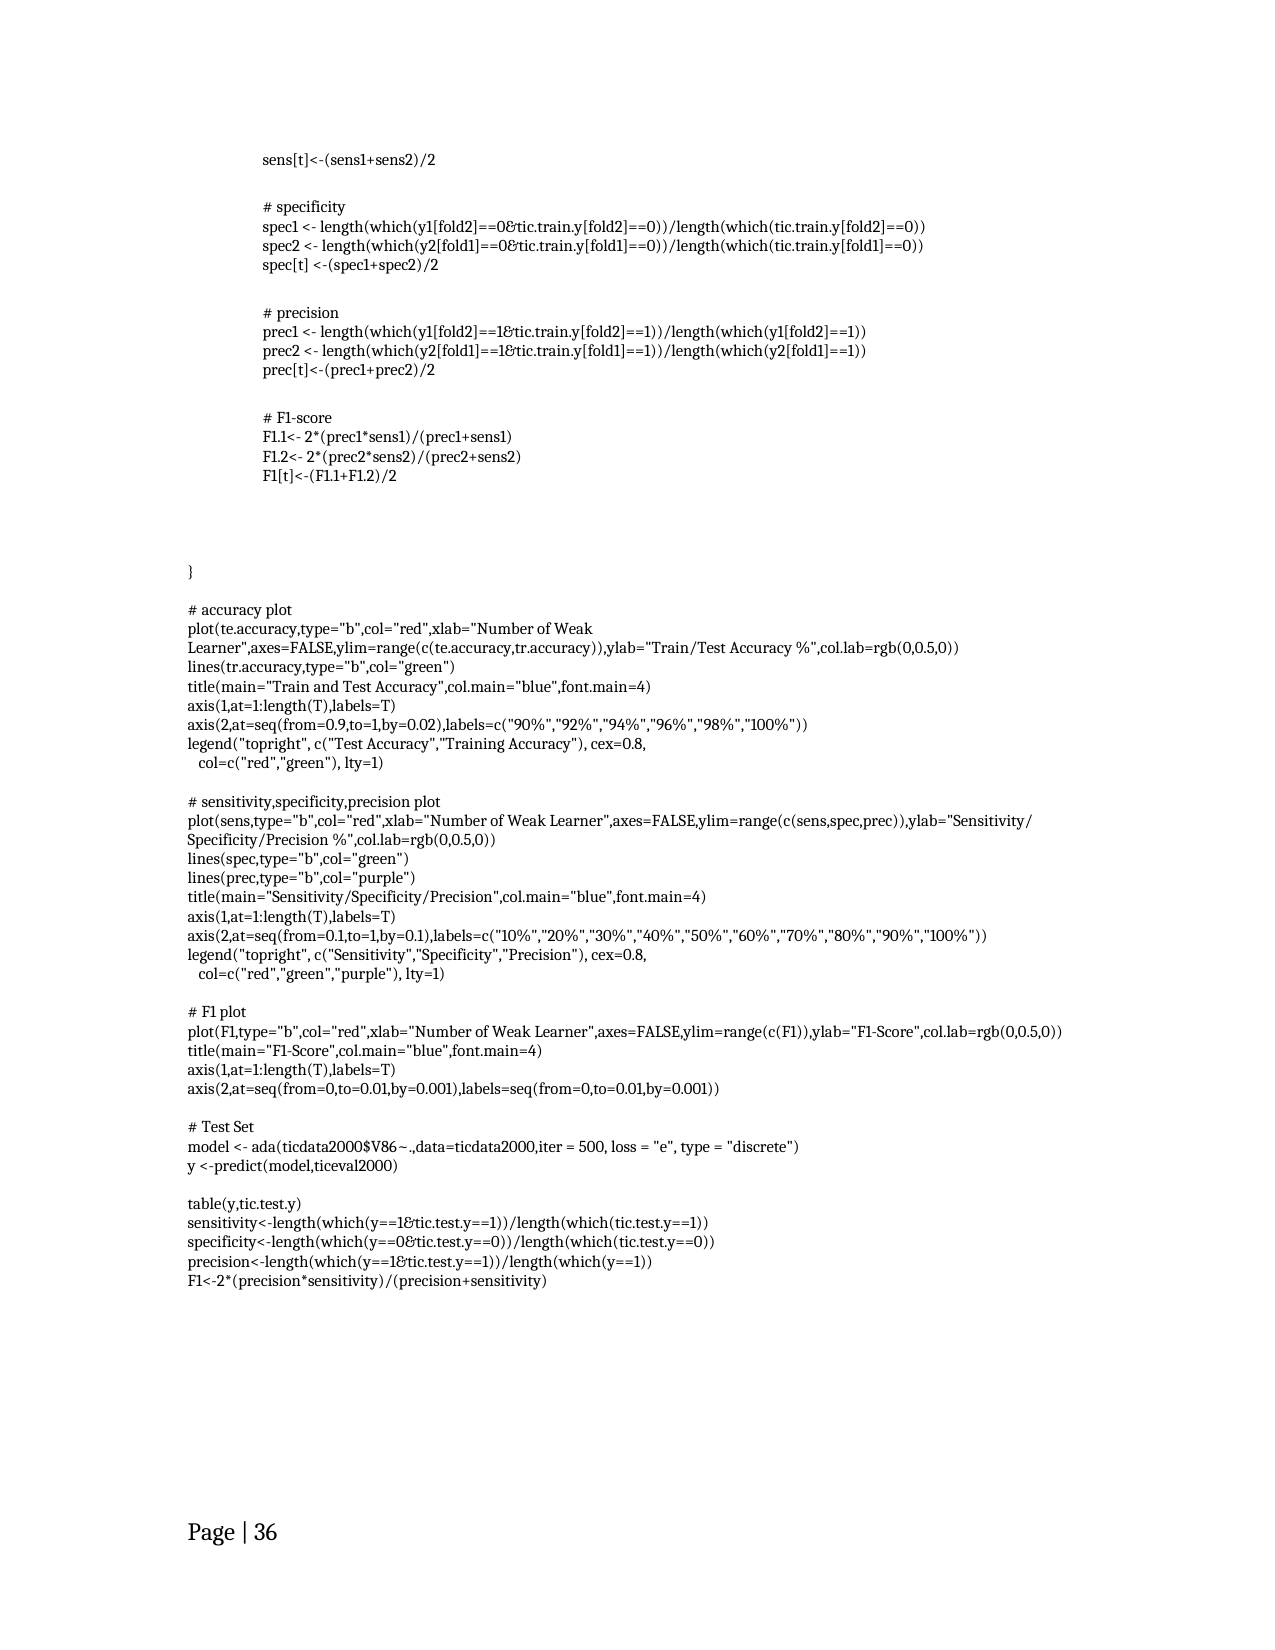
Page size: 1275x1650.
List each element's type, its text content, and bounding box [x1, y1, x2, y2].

text plot(te.accuracy,type="b",col="red",xlab="Number of Weak Learner",axes=FALSE,ylim=range(c(te.accuracy,tr.accuracy)),ylab="Train/Test Accuracy %",col.lab=rgb(0,0.5,0)) [187, 619, 1087, 658]
text col=c("red","green"), lty=1) [187, 754, 1087, 773]
text legend("topright", c("Sensitivity","Specificity","Precision"), cex=0.8, [187, 945, 1087, 964]
text # sensitivity,specificity,precision plot [187, 792, 1087, 811]
text # precision [187, 303, 1087, 322]
text y <-predict(model,ticeval2000) [187, 1156, 1087, 1175]
text # specificity [187, 198, 1087, 217]
text title(main="Train and Test Accuracy",col.main="blue",font.main=4) [187, 677, 1087, 696]
text F1.1<- 2*(prec1*sens1)/(prec1+sens1) [187, 428, 1087, 447]
text prec1 <- length(which(y1[fold2]==1&tic.train.y[fold2]==1))/length(which(y1[fold2]==1)) [187, 322, 1087, 342]
text sens[t]<-(sens1+sens2)/2 [187, 150, 1087, 169]
text legend("topright", c("Test Accuracy","Training Accuracy"), cex=0.8, [187, 734, 1087, 754]
text sensitivity<-length(which(y==1&tic.test.y==1))/length(which(tic.test.y==1)) [187, 1214, 1087, 1233]
text table(y,tic.test.y) [187, 1194, 1087, 1214]
text axis(2,at=seq(from=0.1,to=1,by=0.1),labels=c("10%","20%","30%","40%","50%","60%","70%","80%","90%","100%")) [187, 926, 1087, 945]
text prec2 <- length(which(y2[fold1]==1&tic.train.y[fold1]==1))/length(which(y2[fold1]==1)) [187, 342, 1087, 361]
text plot(F1,type="b",col="red",xlab="Number of Weak Learner",axes=FALSE,ylim=range(c(F1)),ylab="F1-Score",col.lab=rgb(0,0.5,0)) [187, 1022, 1087, 1041]
text axis(2,at=seq(from=0.9,to=1,by=0.02),labels=c("90%","92%","94%","96%","98%","100%")) [187, 715, 1087, 734]
text } [187, 562, 1087, 581]
text F1.2<- 2*(prec2*sens2)/(prec2+sens2) [187, 447, 1087, 466]
text model <- ada(ticdata2000$V86~.,data=ticdata2000,iter = 500, loss = "e", type = "discrete") [187, 1137, 1087, 1156]
text title(main="F1-Score",col.main="blue",font.main=4) [187, 1041, 1087, 1060]
text axis(2,at=seq(from=0,to=0.01,by=0.001),labels=seq(from=0,to=0.01,by=0.001)) [187, 1079, 1087, 1099]
text lines(prec,type="b",col="purple") [187, 869, 1087, 888]
text # F1-score [187, 409, 1087, 428]
text axis(1,at=1:length(T),labels=T) [187, 907, 1087, 926]
text lines(tr.accuracy,type="b",col="green") [187, 658, 1087, 677]
text prec[t]<-(prec1+prec2)/2 [187, 361, 1087, 380]
text # accuracy plot [187, 600, 1087, 619]
text col=c("red","green","purple"), lty=1) [187, 964, 1087, 984]
text spec1 <- length(which(y1[fold2]==0&tic.train.y[fold2]==0))/length(which(tic.train.y[fold2]==0)) [187, 217, 1087, 236]
text spec[t] <-(spec1+spec2)/2 [187, 255, 1087, 274]
text # Test Set [187, 1118, 1087, 1137]
text axis(1,at=1:length(T),labels=T) [187, 1060, 1087, 1079]
text F1[t]<-(F1.1+F1.2)/2 [187, 466, 1087, 485]
text plot(sens,type="b",col="red",xlab="Number of Weak Learner",axes=FALSE,ylim=range(c(sens,spec,prec)),ylab="Sensitivity/Specificity/Precision %",col.lab=rgb(0,0.5,0)) [187, 811, 1087, 849]
text spec2 <- length(which(y2[fold1]==0&tic.train.y[fold1]==0))/length(which(tic.train.y[fold1]==0)) [187, 236, 1087, 255]
text axis(1,at=1:length(T),labels=T) [187, 696, 1087, 715]
text title(main="Sensitivity/Specificity/Precision",col.main="blue",font.main=4) [187, 888, 1087, 907]
text specificity<-length(which(y==0&tic.test.y==0))/length(which(tic.test.y==0)) [187, 1233, 1087, 1252]
text lines(spec,type="b",col="green") [187, 849, 1087, 869]
text precision<-length(which(y==1&tic.test.y==1))/length(which(y==1)) [187, 1252, 1087, 1271]
text # F1 plot [187, 1003, 1087, 1022]
text F1<-2*(precision*sensitivity)/(precision+sensitivity) [187, 1271, 1087, 1290]
